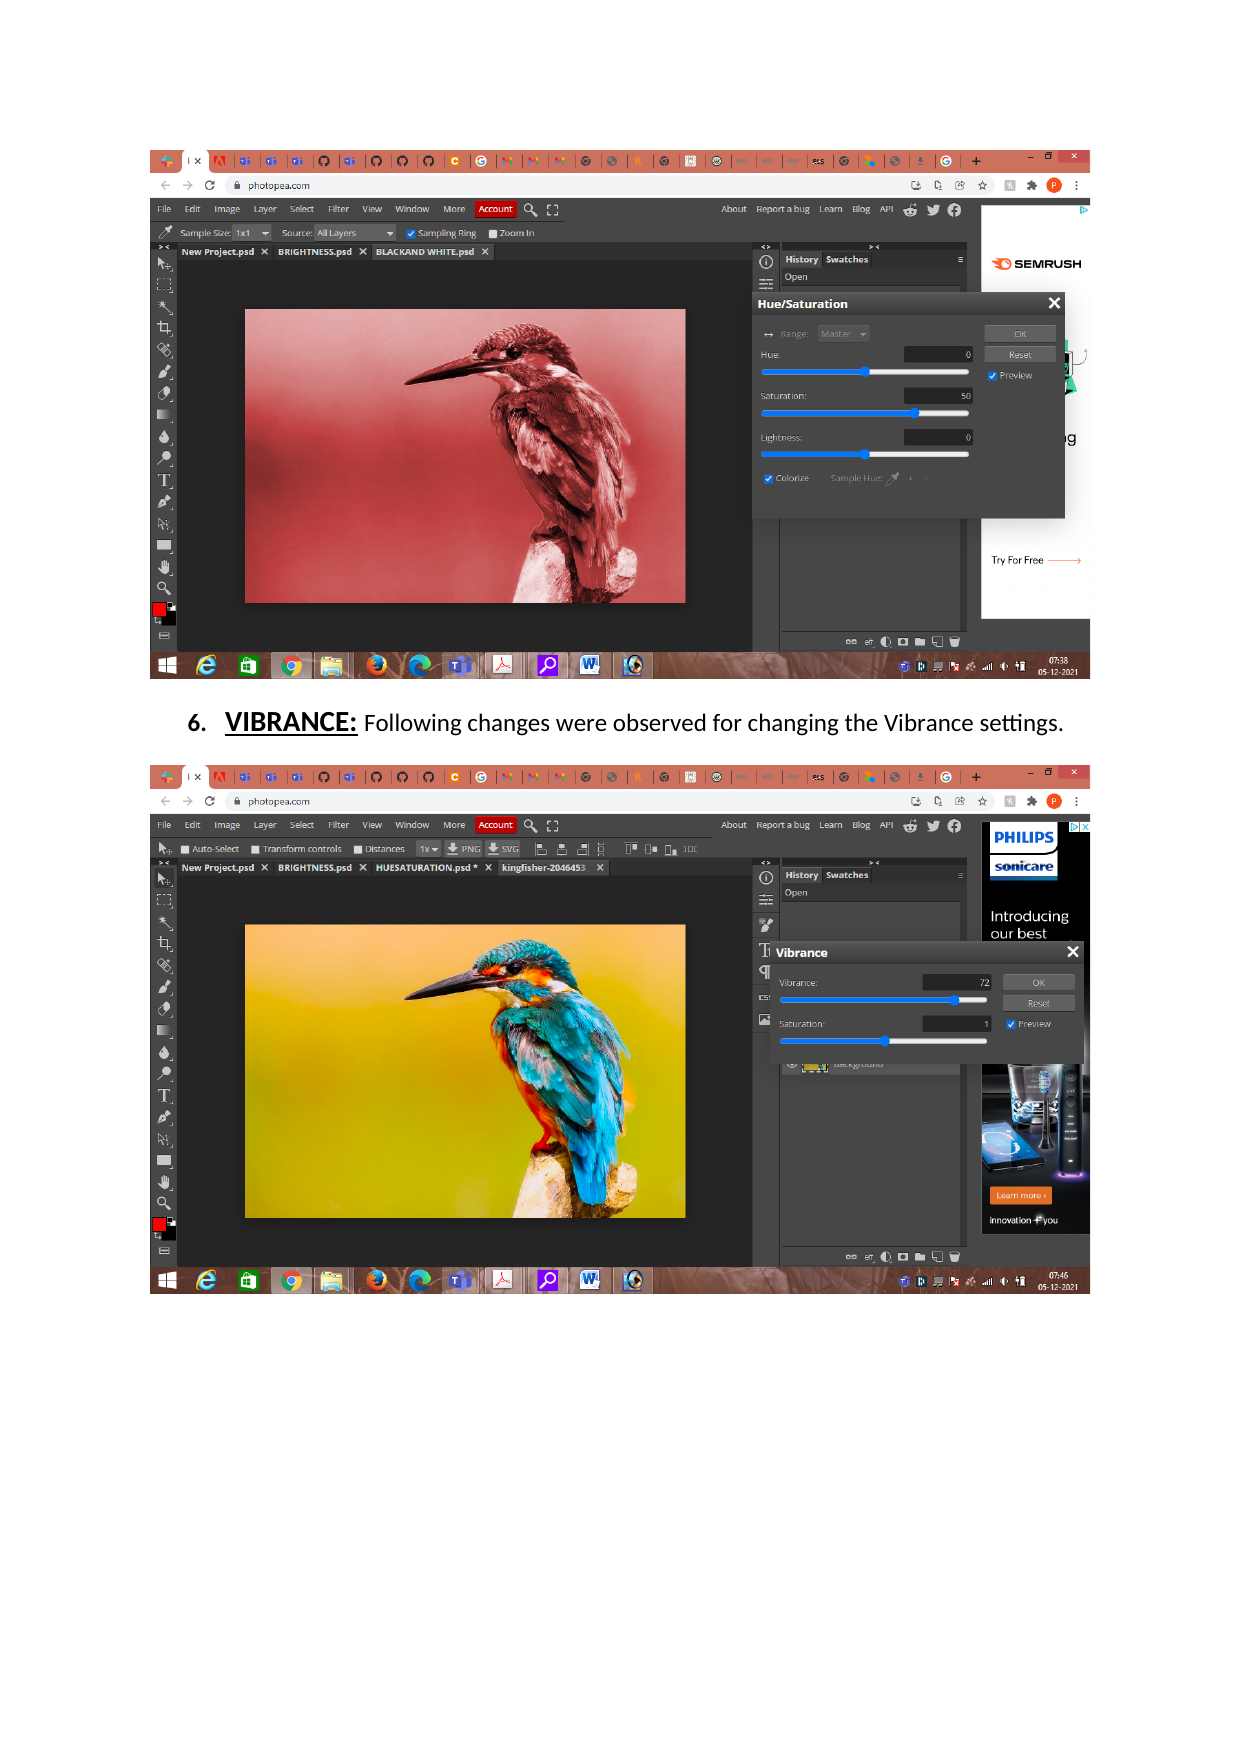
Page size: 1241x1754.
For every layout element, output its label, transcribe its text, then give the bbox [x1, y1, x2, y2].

list VIBRANCE: Following changes were observed for changing the Vibrance settings. [187, 703, 1090, 739]
picture [150, 150, 1091, 679]
picture [150, 765, 1091, 1294]
